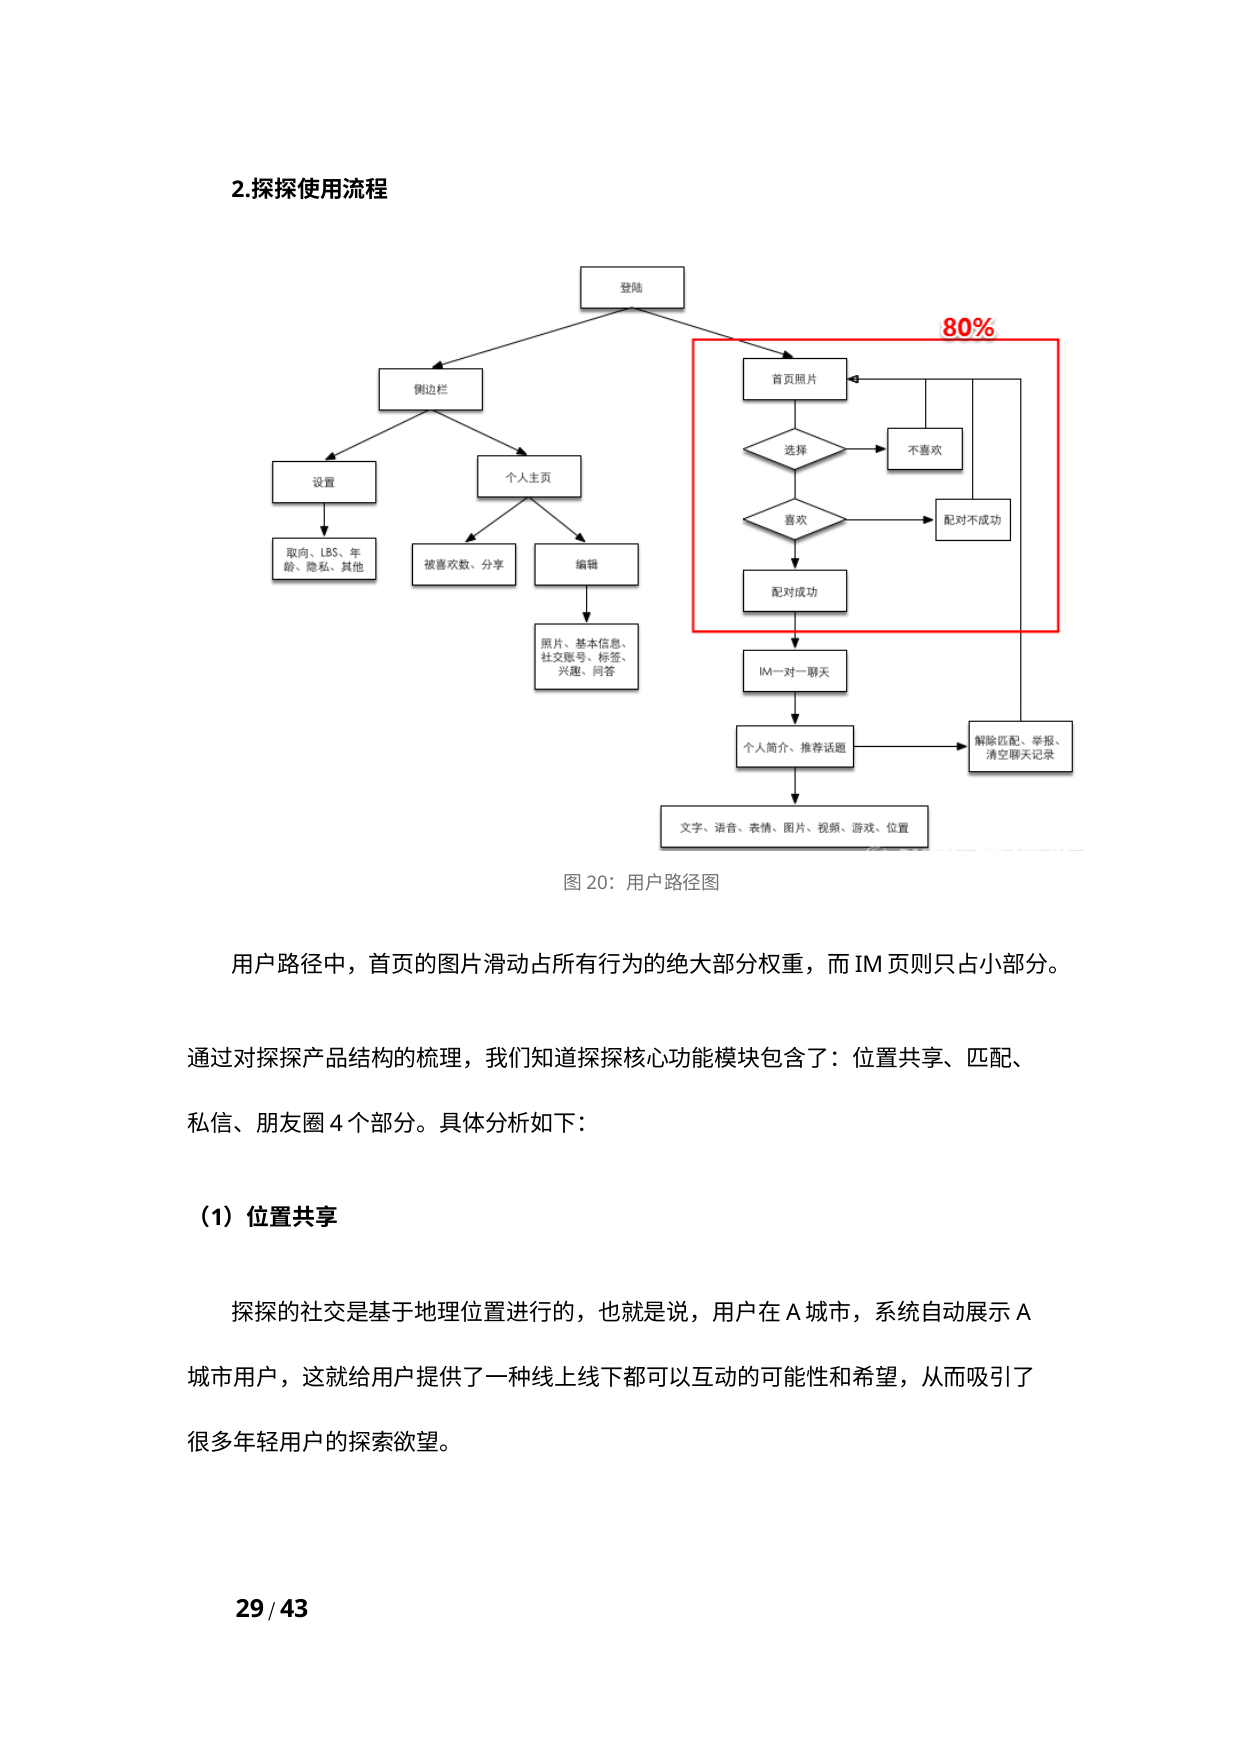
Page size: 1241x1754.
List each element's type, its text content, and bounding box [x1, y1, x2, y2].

text 用户路径中，首页的图片滑动占所有行为的绝大部分权重，而IM页则只占小部分。 [231, 930, 1053, 995]
text （1）位置共享 [187, 1183, 1053, 1248]
picture [231, 247, 1097, 851]
text 图20：用户路径图 [231, 865, 1053, 898]
text 探探的社交是基于地理位置进行的，也就是说，用户在A城市，系统自动展示A城市用户，这就给用户提供了一种线上线下都可以互动的可能性和希望，从而吸引了很多年轻用户的探索欲望。 [187, 1278, 1053, 1473]
subtitle 2.探探使用流程 [231, 156, 1053, 221]
text 通过对探探产品结构的梳理，我们知道探探核心功能模块包含了：位置共享、匹配、私信、朋友圈4个部分。具体分析如下： [187, 1024, 1053, 1154]
